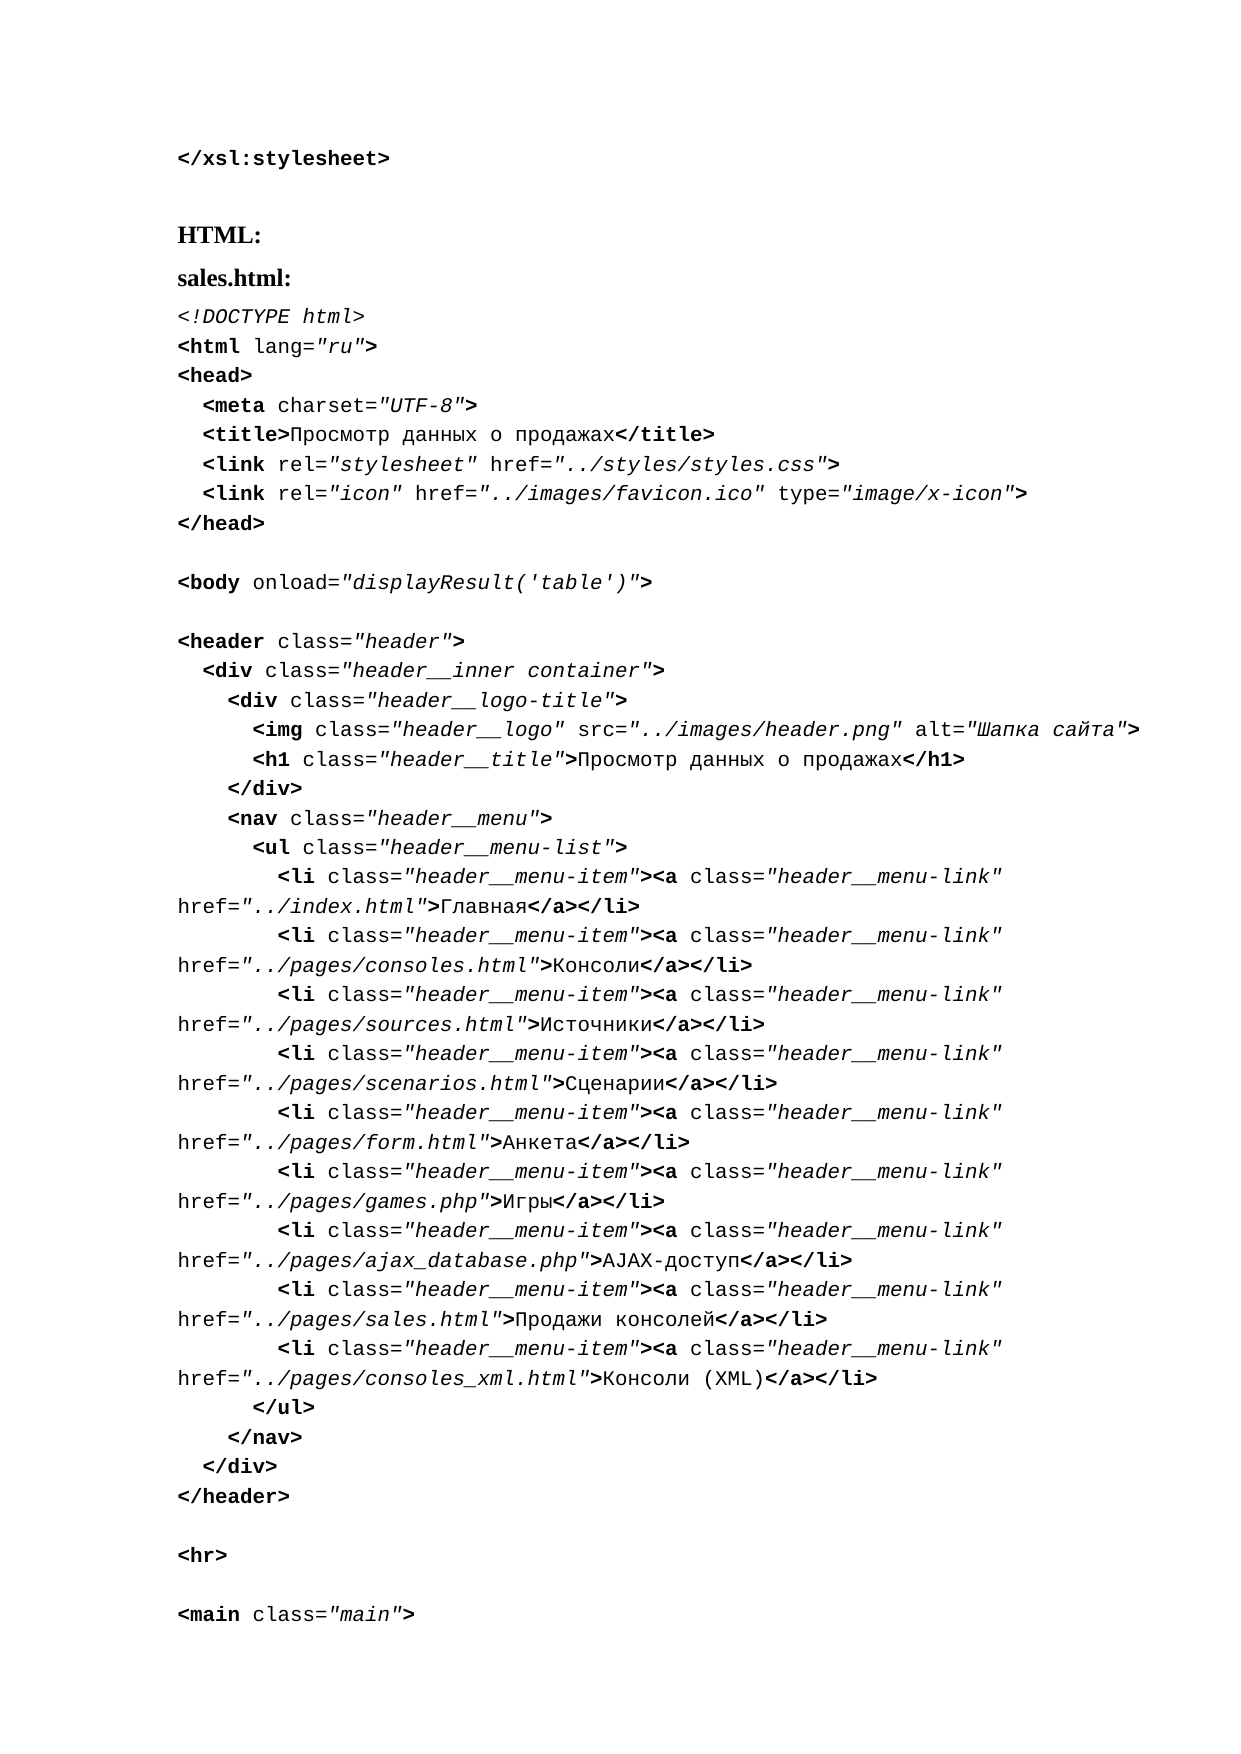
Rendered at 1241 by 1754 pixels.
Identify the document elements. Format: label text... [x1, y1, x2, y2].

text <li class="header__menu-item"><a class="header__menu-link" href="../pages/form.html">Анкета</a></li> [177, 1102, 1181, 1156]
text <li class="header__menu-item"><a class="header__menu-link" href="../index.html">Главная</a></li> [177, 867, 1181, 920]
text sales.html: [177, 263, 1181, 292]
text </div> [177, 1456, 1181, 1480]
text <nav class="header__menu"> [177, 808, 1181, 831]
text <li class="header__menu-item"><a class="header__menu-link" href="../pages/sources.html">Источники</a></li> [177, 984, 1181, 1038]
text <li class="header__menu-item"><a class="header__menu-link" href="../pages/games.php">Игры</a></li> [177, 1161, 1181, 1214]
text <li class="header__menu-item"><a class="header__menu-link" href="../pages/sales.html">Продажи консолей</a></li> [177, 1279, 1181, 1332]
text <ul class="header__menu-list"> [177, 837, 1181, 861]
text </ul> [177, 1397, 1181, 1421]
text </head> [177, 513, 1181, 536]
text <li class="header__menu-item"><a class="header__menu-link" href="../pages/scenarios.html">Сценарии</a></li> [177, 1043, 1181, 1097]
text <h1 class="header__title">Просмотр данных о продажах</h1> [177, 749, 1181, 772]
text <html lang="ru"> [177, 336, 1181, 359]
text <!DOCTYPE html> [177, 306, 1181, 330]
text </xsl:stylesheet> [177, 148, 1181, 171]
text <meta charset="UTF-8"> [177, 395, 1181, 418]
text </header> [177, 1486, 1181, 1509]
text HTML: [177, 220, 1181, 249]
text <main class="main"> [177, 1603, 1181, 1627]
text <header class="header"> [177, 631, 1181, 654]
text <div class="header__inner container"> [177, 660, 1181, 684]
text </div> [177, 778, 1181, 802]
text <head> [177, 365, 1181, 389]
text <link rel="icon" href="../images/favicon.ico" type="image/x-icon"> [177, 483, 1181, 507]
text <title>Просмотр данных о продажах</title> [177, 424, 1181, 448]
text <link rel="stylesheet" href="../styles/styles.css"> [177, 454, 1181, 477]
text <li class="header__menu-item"><a class="header__menu-link" href="../pages/ajax_database.php">AJAX-доступ</a></li> [177, 1220, 1181, 1273]
text <li class="header__menu-item"><a class="header__menu-link" href="../pages/consoles.html">Консоли</a></li> [177, 926, 1181, 979]
text <body onload="displayResult('table')"> [177, 572, 1181, 595]
text </nav> [177, 1427, 1181, 1450]
text <li class="header__menu-item"><a class="header__menu-link" href="../pages/consoles_xml.html">Консоли (XML)</a></li> [177, 1338, 1181, 1391]
text <img class="header__logo" src="../images/header.png" alt="Шапка сайта"> [177, 719, 1181, 743]
text <hr> [177, 1544, 1181, 1568]
text <div class="header__logo-title"> [177, 690, 1181, 713]
